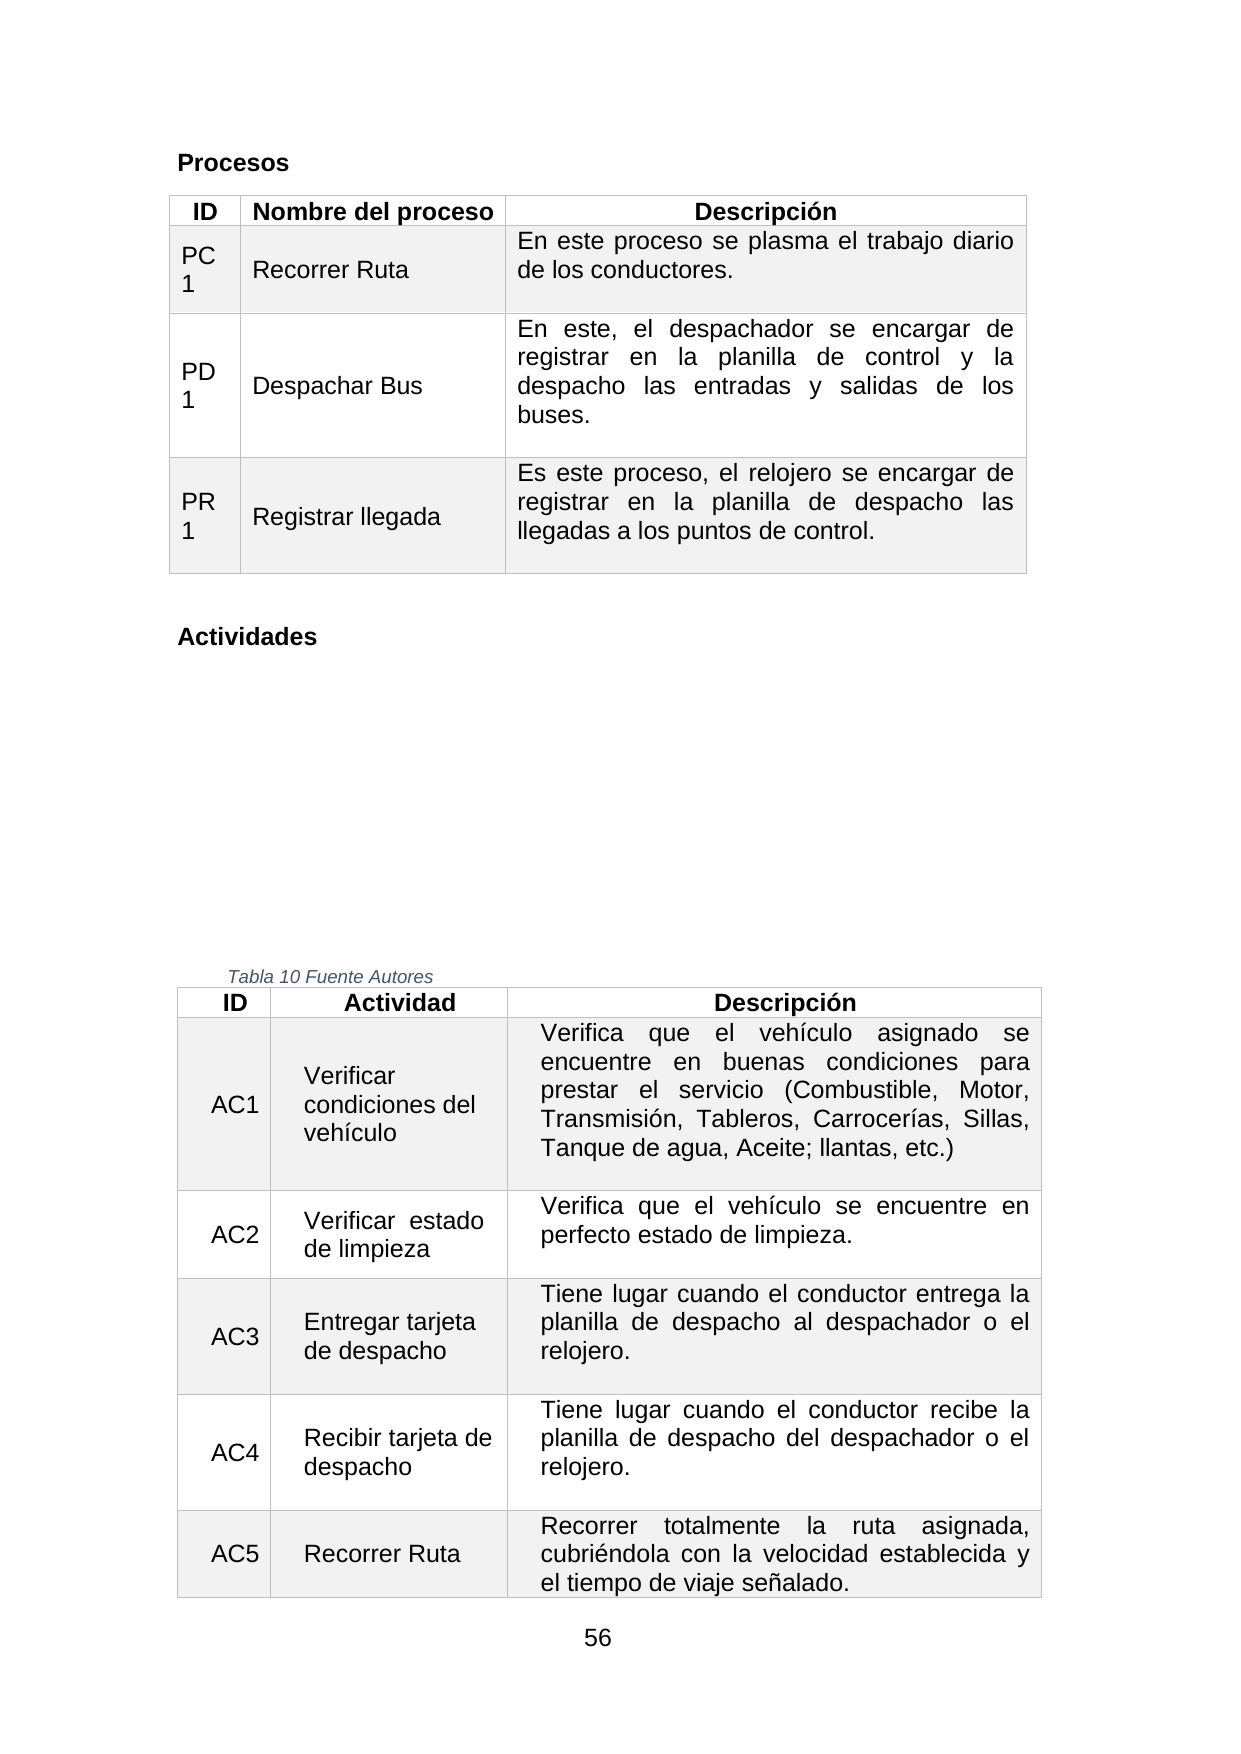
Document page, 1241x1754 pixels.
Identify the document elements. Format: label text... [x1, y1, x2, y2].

table_cell En este, el despachador se encargar de registrar en la planilla de control y la despacho las entradas y salidas de los buses. [506, 314, 1026, 457]
table_header Actividad [271, 988, 507, 1017]
table_cell PR1 [170, 458, 240, 573]
table_cell Registrar llegada [241, 458, 505, 573]
table_cell Recorrer Ruta [271, 1511, 507, 1597]
table_cell AC5 [178, 1511, 270, 1597]
table_cell AC2 [178, 1191, 270, 1278]
table_header Descripción [508, 988, 1041, 1017]
table_header Nombre del proceso [241, 196, 505, 225]
table_cell Recorrer Ruta [241, 226, 505, 312]
table_cell En este proceso se plasma el trabajo diario de los conductores. [506, 226, 1026, 312]
table_header ID [170, 196, 240, 225]
table_header ID [178, 988, 270, 1017]
table_cell Tiene lugar cuando el conductor entrega la planilla de despacho al despachador o el relojero. [508, 1279, 1041, 1394]
table_cell PC1 [170, 226, 240, 312]
table_cell Despachar Bus [241, 314, 505, 457]
table_cell Entregar tarjeta de despacho [271, 1279, 507, 1394]
table_cell AC3 [178, 1279, 270, 1394]
table_cell Verificar estado de limpieza [271, 1191, 507, 1278]
table_cell Recibir tarjeta de despacho [271, 1395, 507, 1510]
table_cell AC4 [178, 1395, 270, 1510]
table_cell Tiene lugar cuando el conductor recibe la planilla de despacho del despachador o el relojero. [508, 1395, 1041, 1510]
table_cell Verifica que el vehículo asignado se encuentre en buenas condiciones para prestar el servicio (Combustible, Motor, Transmisión, Tableros, Carrocerías, Sillas, Tanque de agua, Aceite; llantas, etc.) [508, 1018, 1041, 1190]
text Procesos [177, 148, 1063, 176]
table_header Descripción [506, 196, 1026, 225]
table_cell Verificar condiciones del vehículo [271, 1018, 507, 1190]
text Actividades [177, 622, 1019, 651]
table_cell Es este proceso, el relojero se encargar de registrar en la planilla de despacho las llegadas a los puntos de control. [506, 458, 1026, 573]
table_cell PD1 [170, 314, 240, 457]
table_cell AC1 [178, 1018, 270, 1190]
table_cell Verifica que el vehículo se encuentre en perfecto estado de limpieza. [508, 1191, 1041, 1278]
table_cell Recorrer totalmente la ruta asignada, cubriéndola con la velocidad establecida y el tiempo de viaje señalado. [508, 1511, 1041, 1597]
